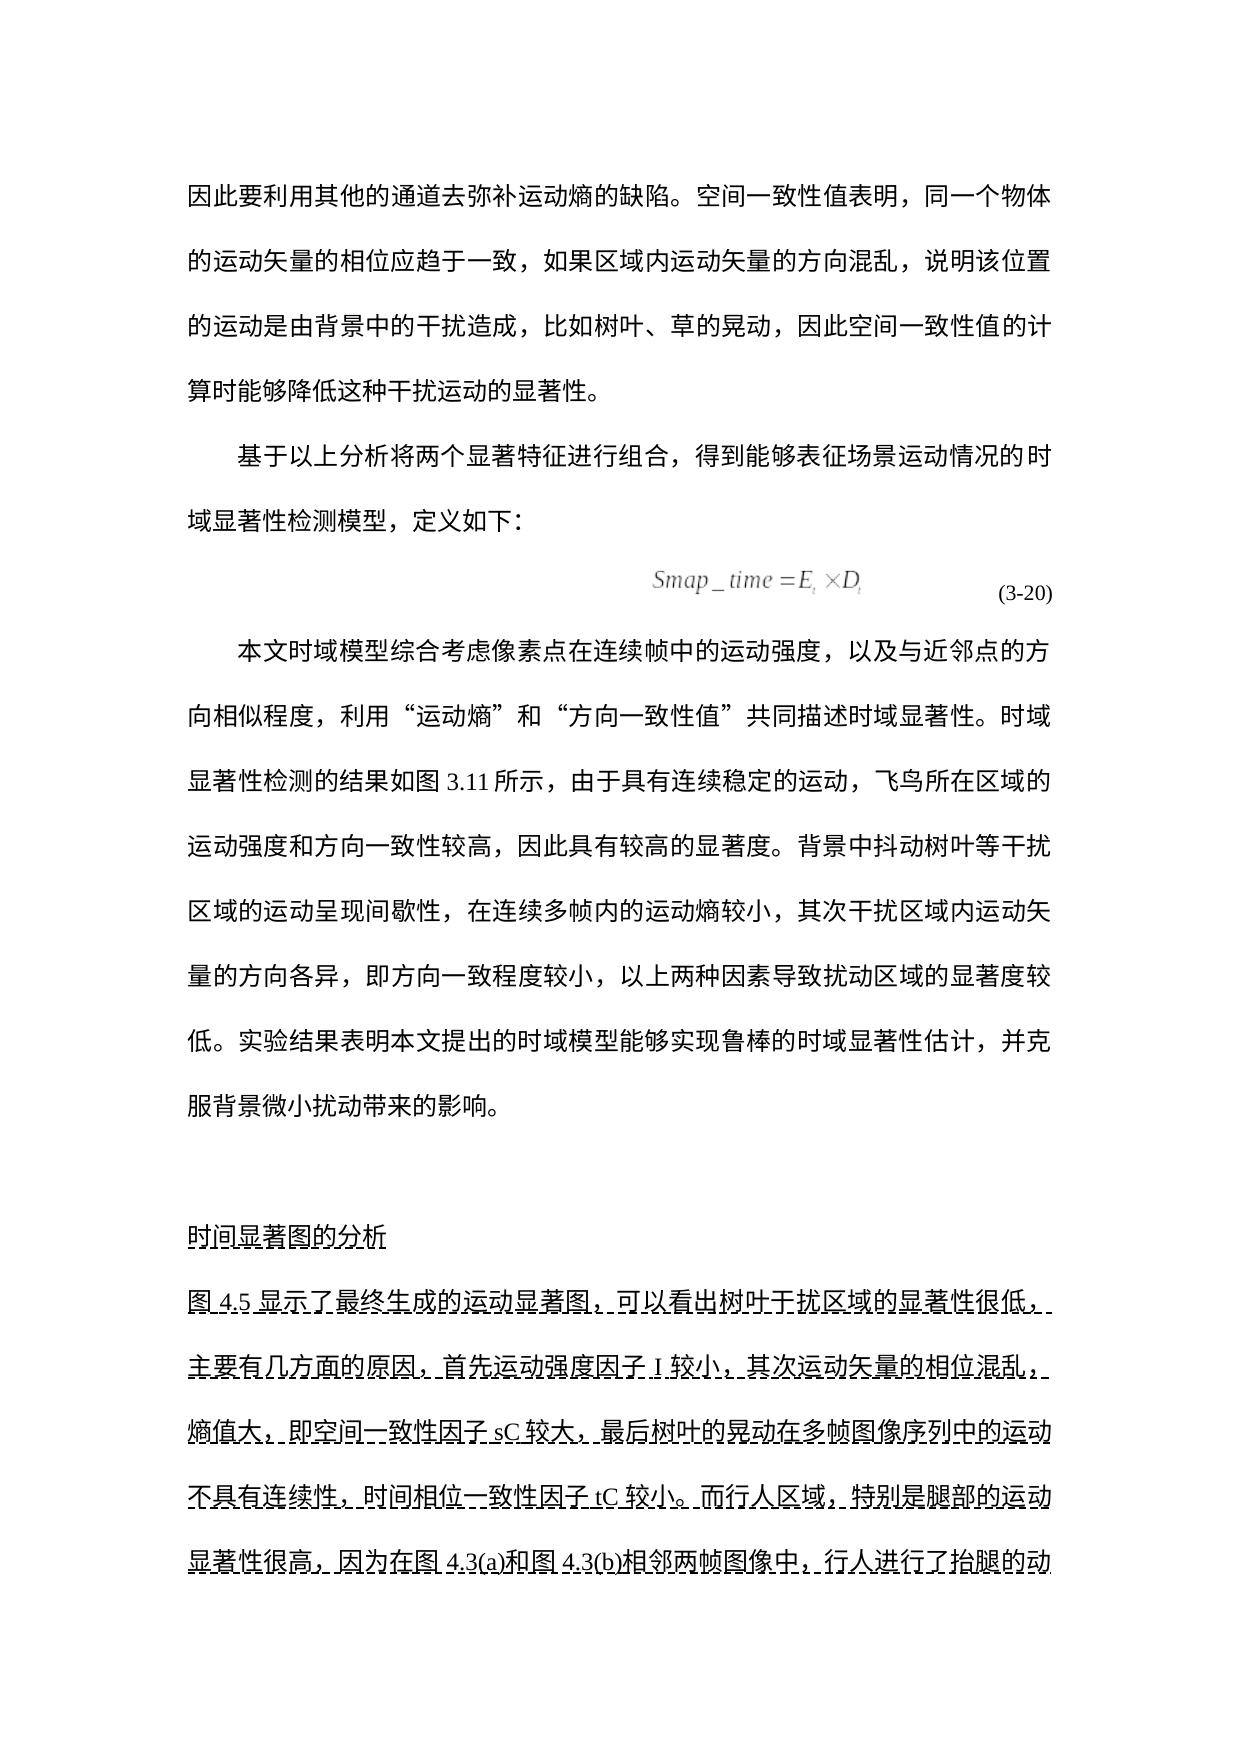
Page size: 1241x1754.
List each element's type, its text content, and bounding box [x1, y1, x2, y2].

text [187, 162, 1053, 422]
text 本文时域模型综合考虑像素点在连续帧中的运动强度，以及与近邻点的方向相似程度，利用“运动熵”和“方向一致性值”共同描述时域显著性。时域显著性检测的结果如图3.11所示，由于具有连续稳定的运动，飞鸟所在区域的运动强度和方向一致性较高，因此具有较高的显著度。背景中抖动树叶等干扰区域的运动呈现间歇性，在连续多帧内的运动熵较小，其次干扰区域内运动矢量的方向各异，即方向一致程度较小，以上两种因素导致扰动区域的显著度较低。实验结果表明本文提出的时域模型能够实现鲁棒的时域显著性估计，并克服背景微小扰动带来的影响。 [187, 617, 1053, 1137]
text 基于以上分析将两个显著特征进行组合，得到能够表征场景运动情况的时域显著性检测模型，定义如下： [187, 422, 1053, 552]
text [187, 1267, 1053, 1592]
text 时间显著图的分析 [187, 1202, 1053, 1267]
text (3-20) [187, 552, 1053, 617]
